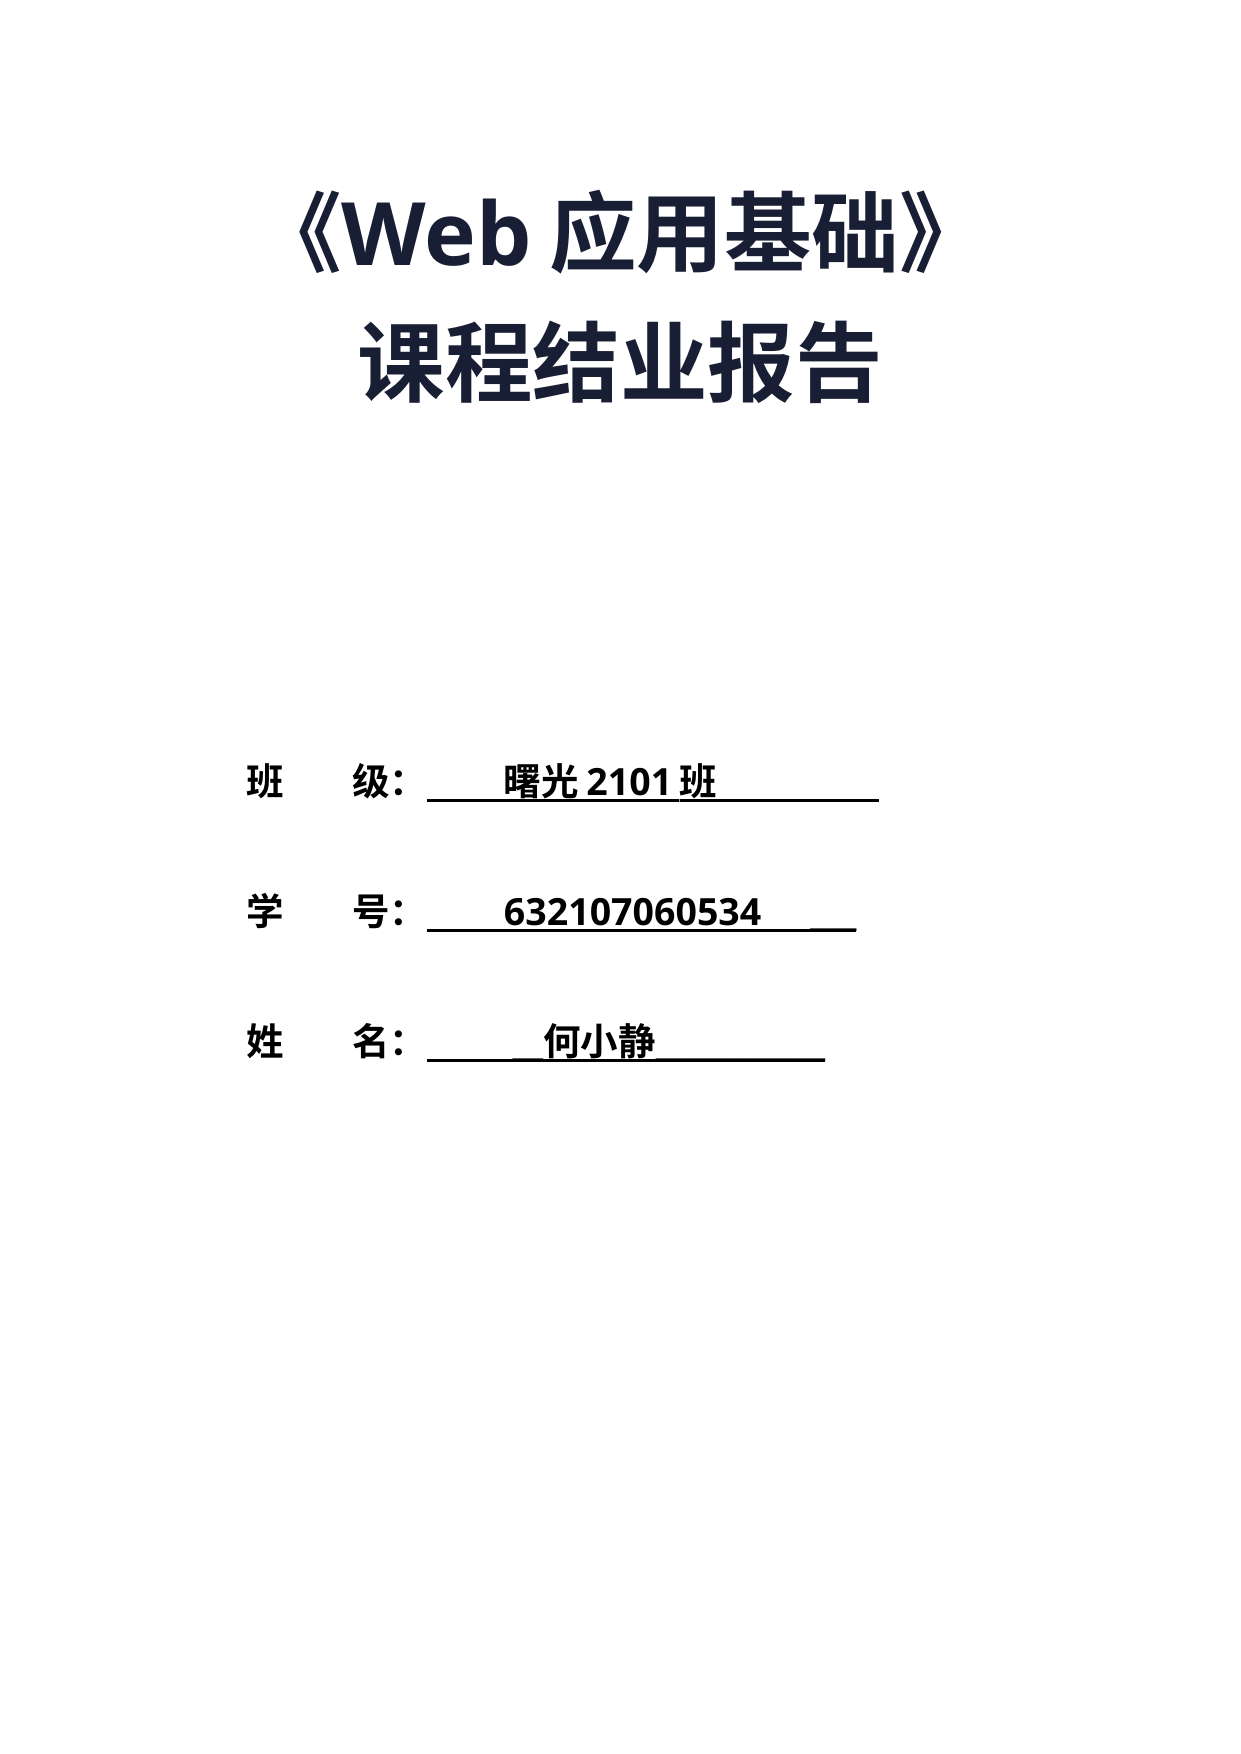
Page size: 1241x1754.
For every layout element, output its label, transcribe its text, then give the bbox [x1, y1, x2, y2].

text 课程结业报告 [187, 292, 1053, 422]
text 姓 名： __何小静___________ [247, 1007, 1053, 1072]
text 《Web应用基础》 [187, 162, 1053, 292]
text 学 号： 632107060534 ___ [247, 877, 1053, 942]
text 班 级： 曙光2101班 [247, 747, 1053, 812]
